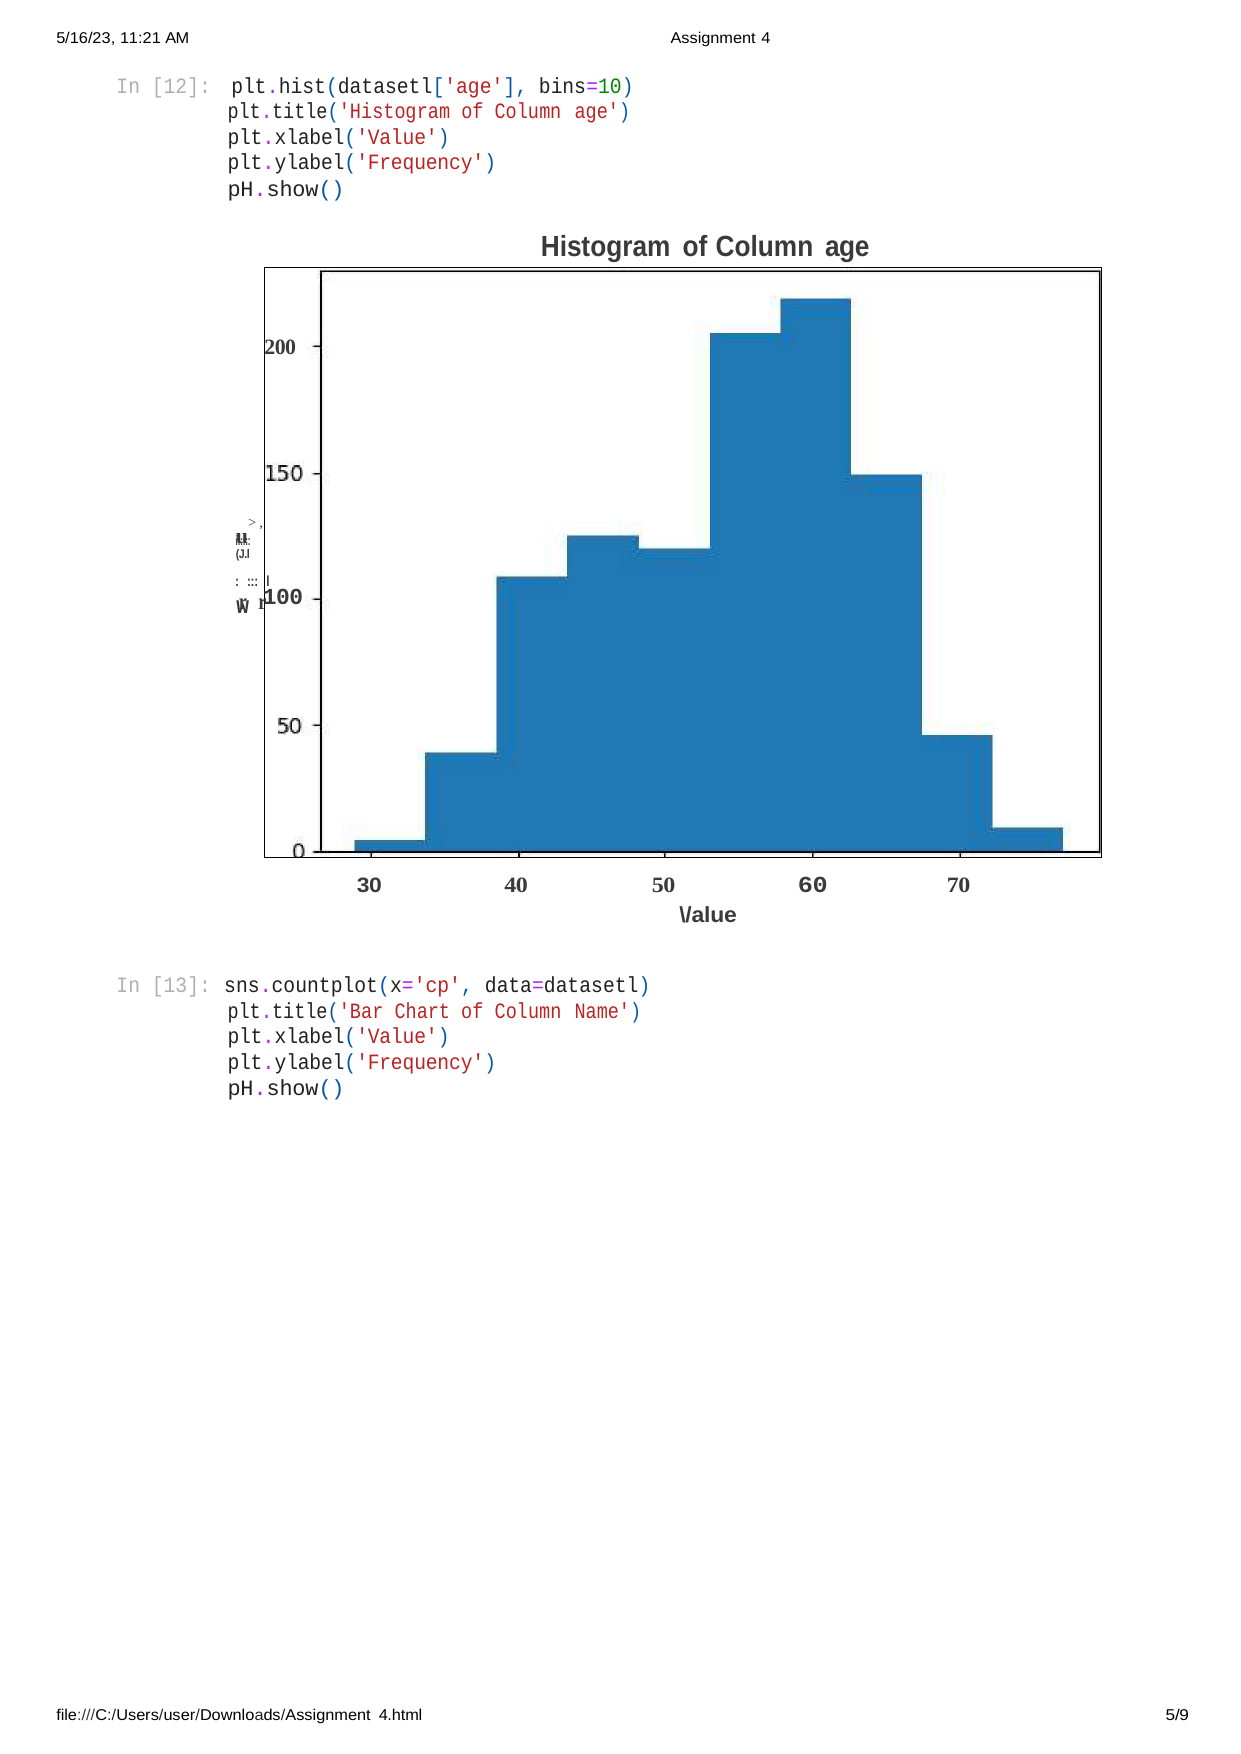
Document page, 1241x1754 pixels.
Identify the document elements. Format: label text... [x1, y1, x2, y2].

text 30 40 50 60 70 [357, 872, 1171, 899]
picture [265, 268, 1101, 506]
text In [13]: sns.countplot(x='cp', data=datasetl) plt.title('Bar Chart of Column Name') plt.xlabel('Value') plt.ylabel('Frequency') [116, 975, 651, 1076]
text :r:::rl [235, 563, 1171, 593]
text u>, [236, 506, 1171, 533]
text In [12]: plt.hist(datasetl['age'], bins=10) plt.title('Histogram of Column age') plt.xlabel('Value') plt.ylabel('Frequency') [116, 75, 712, 176]
text (J.l [236, 548, 1171, 561]
picture [265, 341, 271, 351]
text \/alue [537, 902, 879, 927]
subtitle Histogram of Column age [541, 229, 1171, 263]
subtitle w [236, 594, 1171, 621]
text pH.show() [227, 177, 1171, 201]
text pH.show() [227, 1077, 1171, 1102]
text i::::: [235, 534, 1171, 548]
picture [265, 621, 1101, 857]
